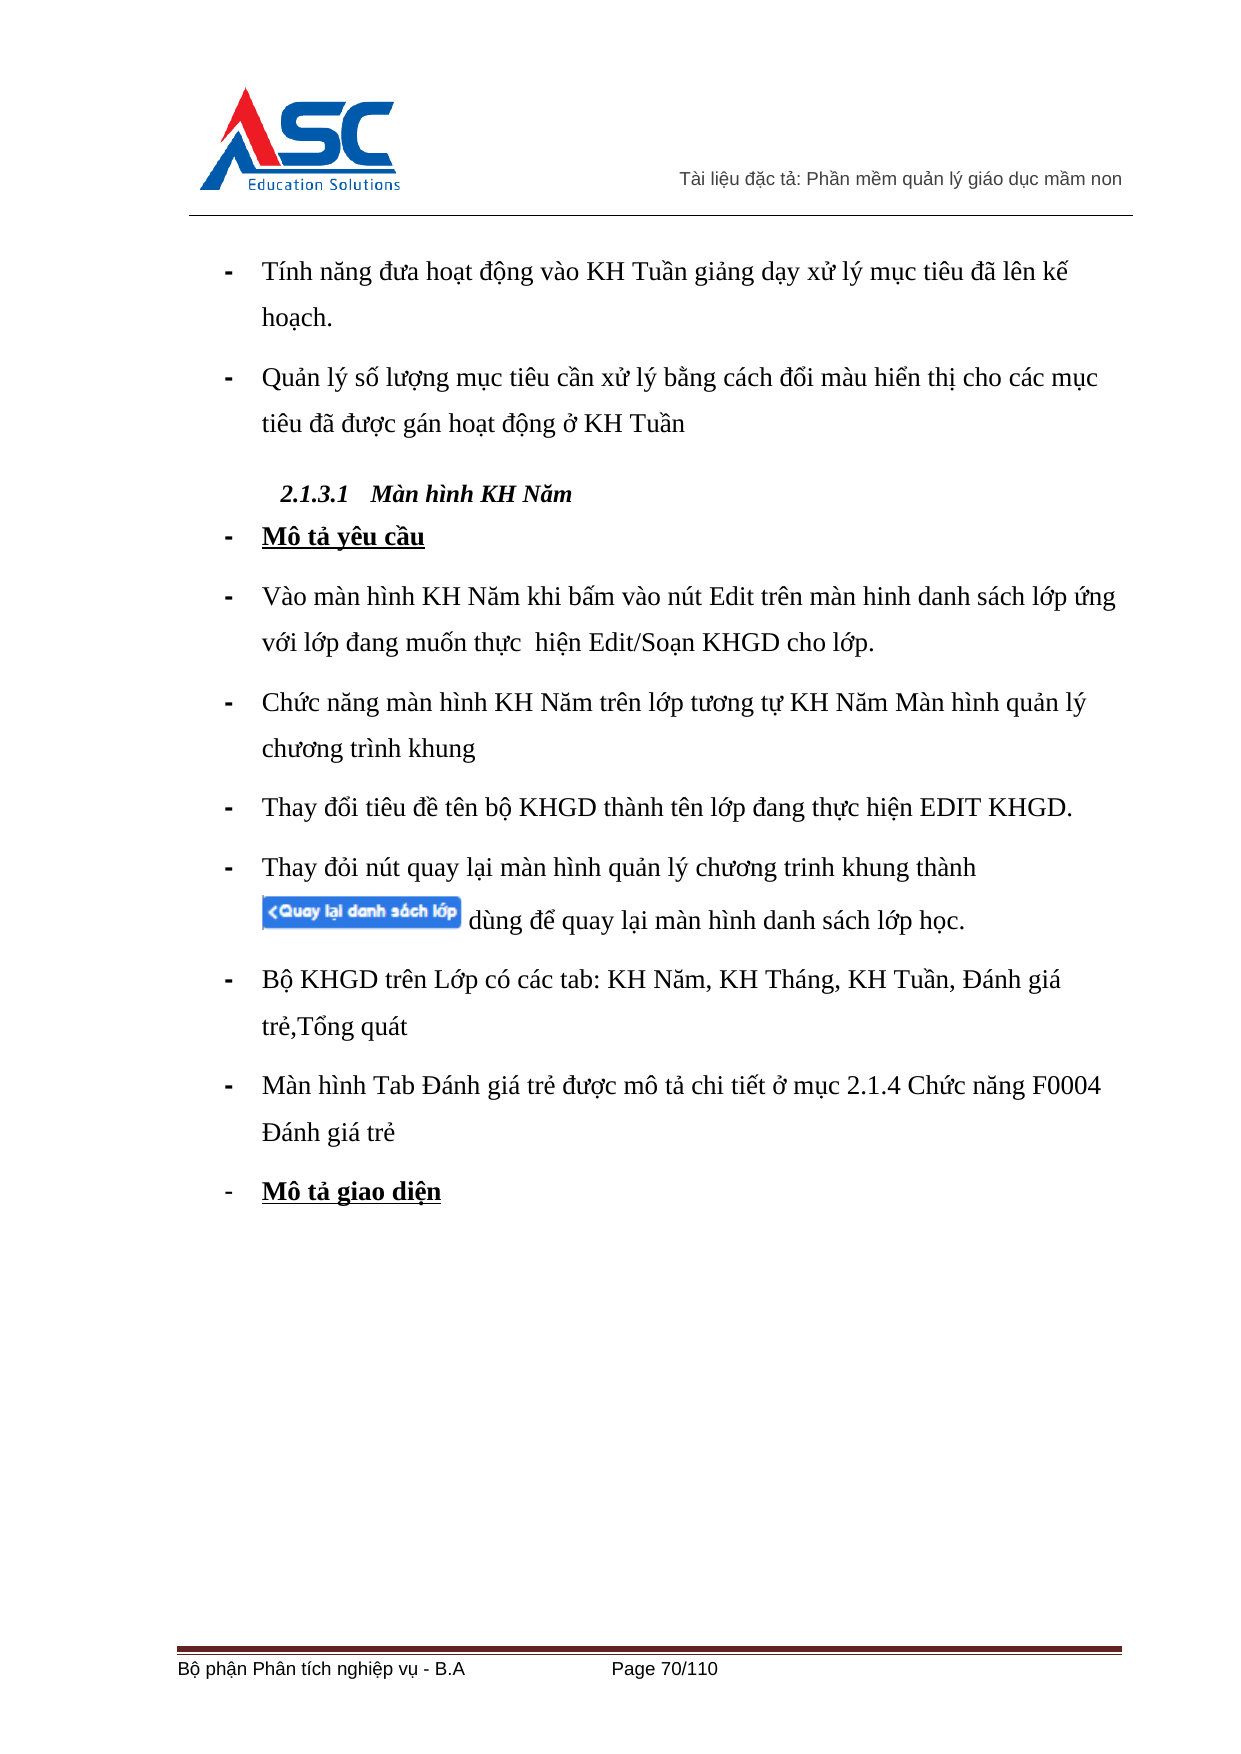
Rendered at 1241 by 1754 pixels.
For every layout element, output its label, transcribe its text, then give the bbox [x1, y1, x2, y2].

list Thay đỏi nút quay lại màn hình quản lý chương trinh khung thành dùng để quay lại màn hình danh sách lớp học. [224, 851, 1122, 935]
list Mô tả giao diện [224, 1175, 1122, 1207]
picture [199, 87, 400, 190]
list Thay đổi tiêu đề tên bộ KHGD thành tên lớp đang thực hiện EDIT KHGD. [224, 791, 1122, 823]
list Chức năng màn hình KH Năm trên lớp tương tự KH Năm Màn hình quản lý chương trình khung [224, 686, 1122, 763]
list Mô tả yêu cầu [224, 520, 1122, 551]
list Quản lý số lượng mục tiêu cần xử lý bằng cách đổi màu hiển thị cho các mục tiêu đã được gán hoạt động ở KH Tuần [224, 361, 1122, 438]
picture [261, 895, 462, 930]
list Tính năng đưa hoạt động vào KH Tuần giảng dạy xử lý mục tiêu đã lên kế hoạch. [224, 254, 1122, 332]
subtitle Màn hình KH Năm [280, 479, 1122, 508]
list Màn hình Tab Đánh giá trẻ được mô tả chi tiết ở mục 2.1.4 Chức năng F0004 Đánh giá trẻ [224, 1069, 1122, 1147]
list Bộ KHGD trên Lớp có các tab: KH Năm, KH Tháng, KH Tuần, Đánh giá trẻ,Tổng quát [224, 963, 1122, 1041]
list Vào màn hình KH Năm khi bấm vào nút Edit trên màn hinh danh sách lớp ứng với lớp đang muốn thực hiện Edit/Soạn KHGD cho lớp. [224, 579, 1122, 657]
